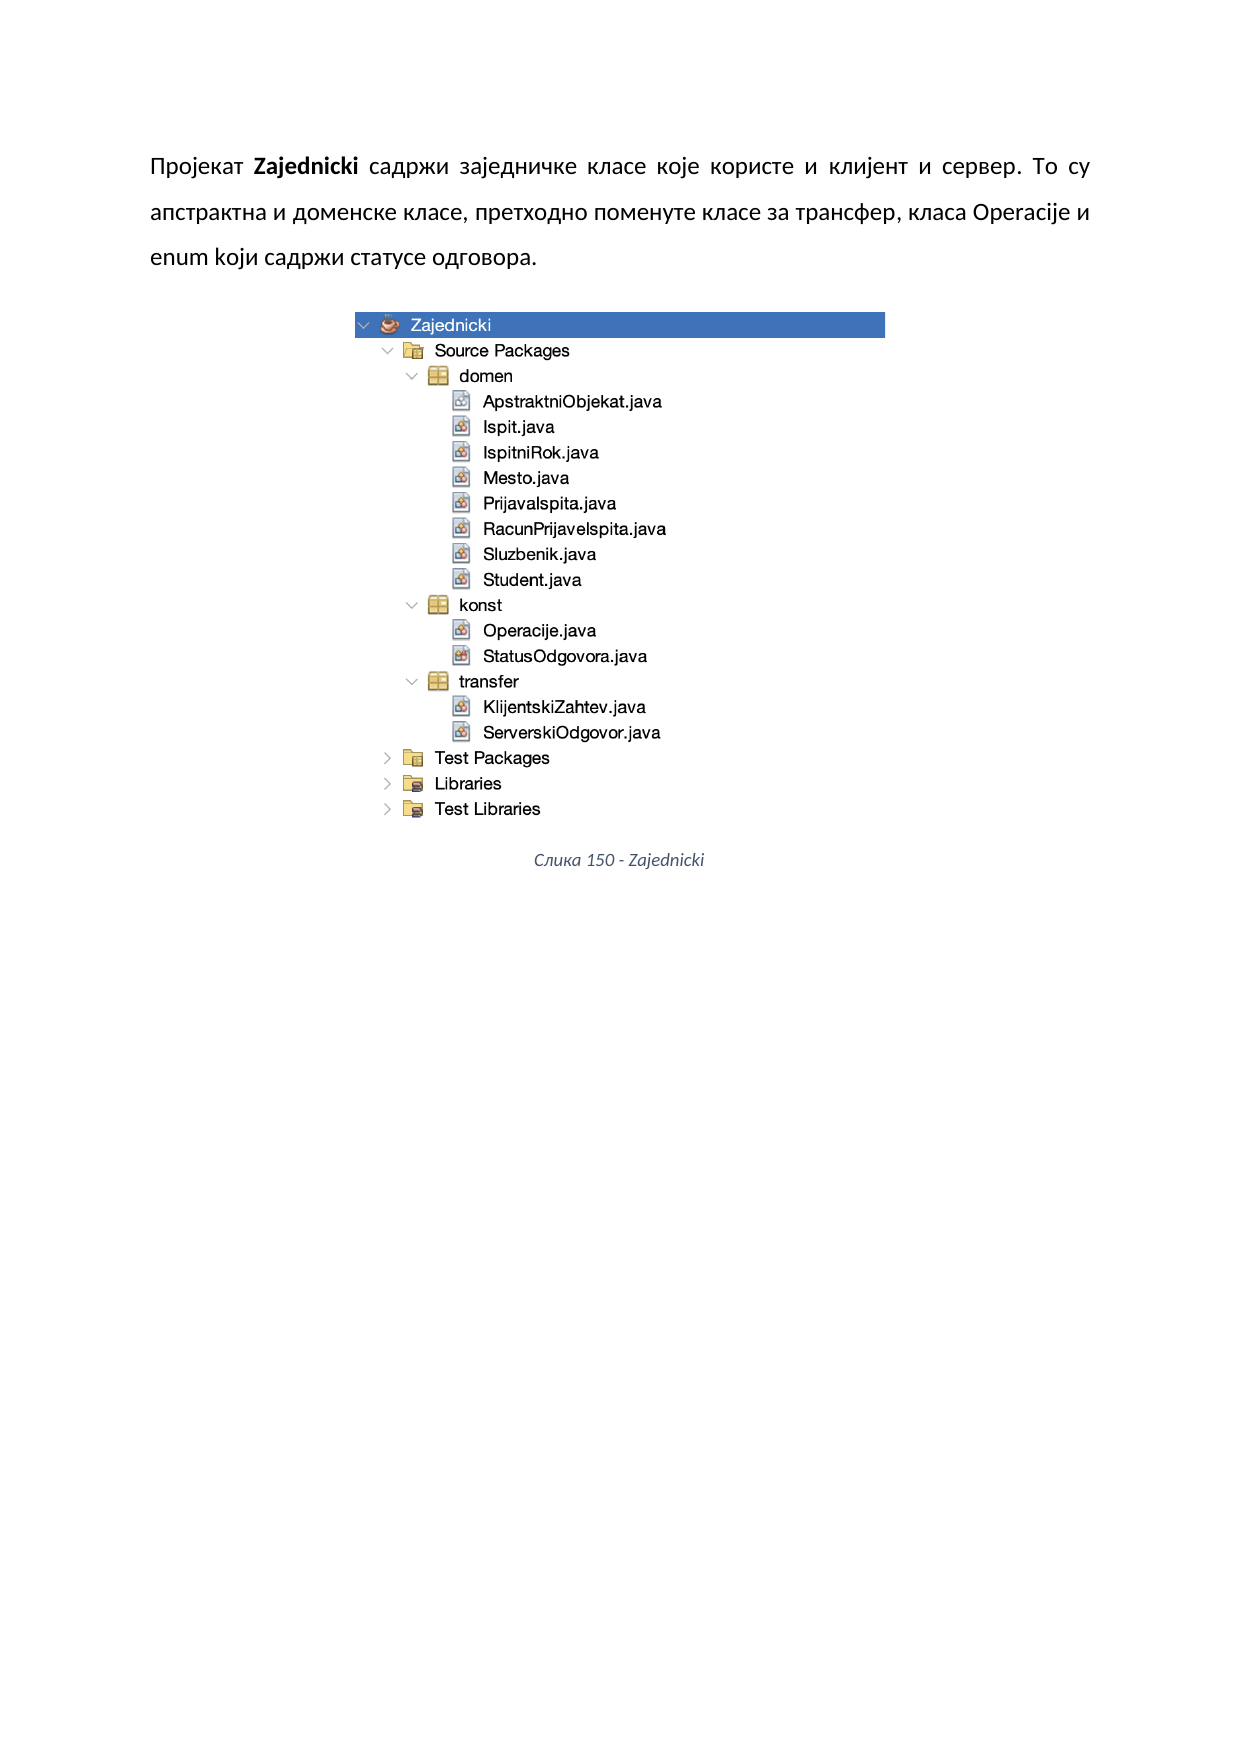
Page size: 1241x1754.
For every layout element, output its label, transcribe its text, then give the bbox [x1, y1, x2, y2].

picture [355, 312, 886, 836]
subtitle Слика 150 - Zajednicki [150, 848, 1090, 871]
text Пројекат Zajednicki садржи заједничке класе које користе и клијент и сервер. То су апстрактна и доменске класе, претходно поменуте класе за трансфер, класа Оperacije и enum kоји садржи статусе одговора. [150, 150, 1090, 272]
